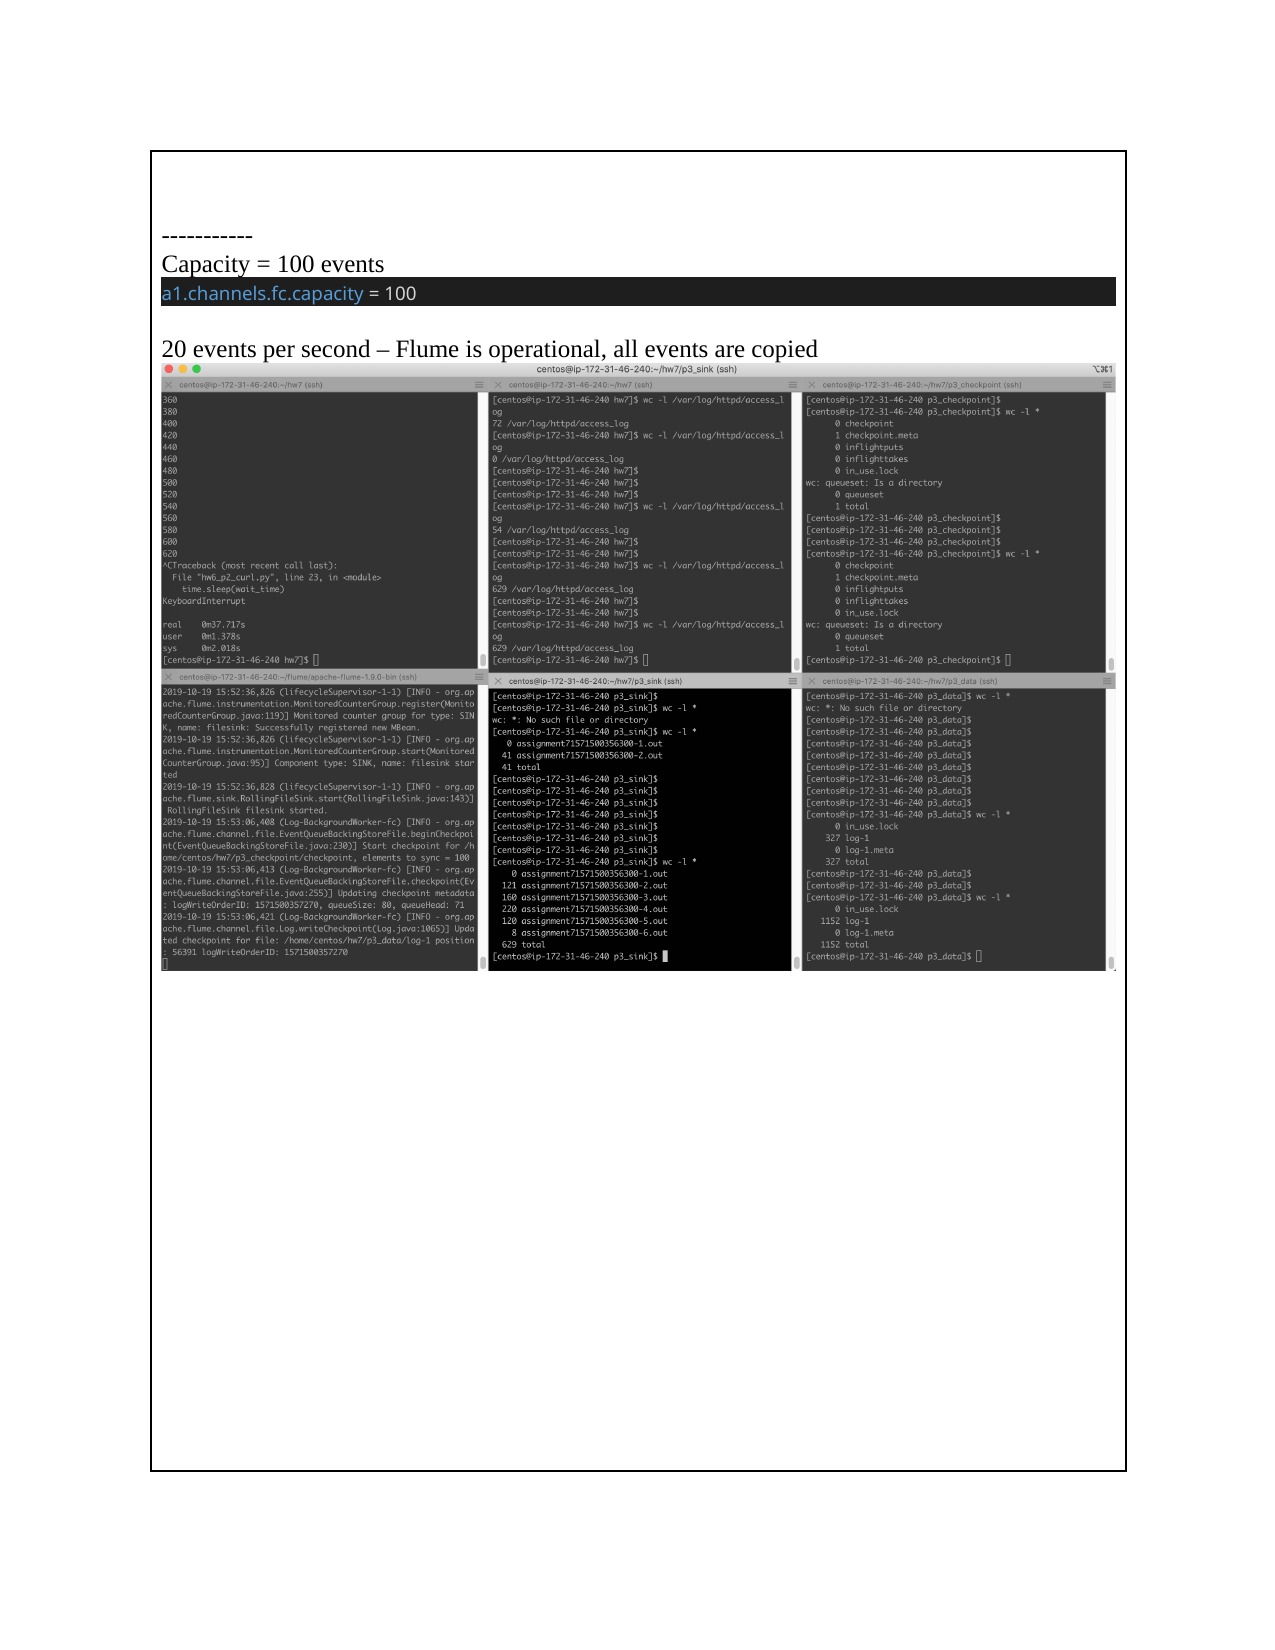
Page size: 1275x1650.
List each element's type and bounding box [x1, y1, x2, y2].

table_header [152, 152, 1125, 1470]
picture [161, 363, 1116, 971]
